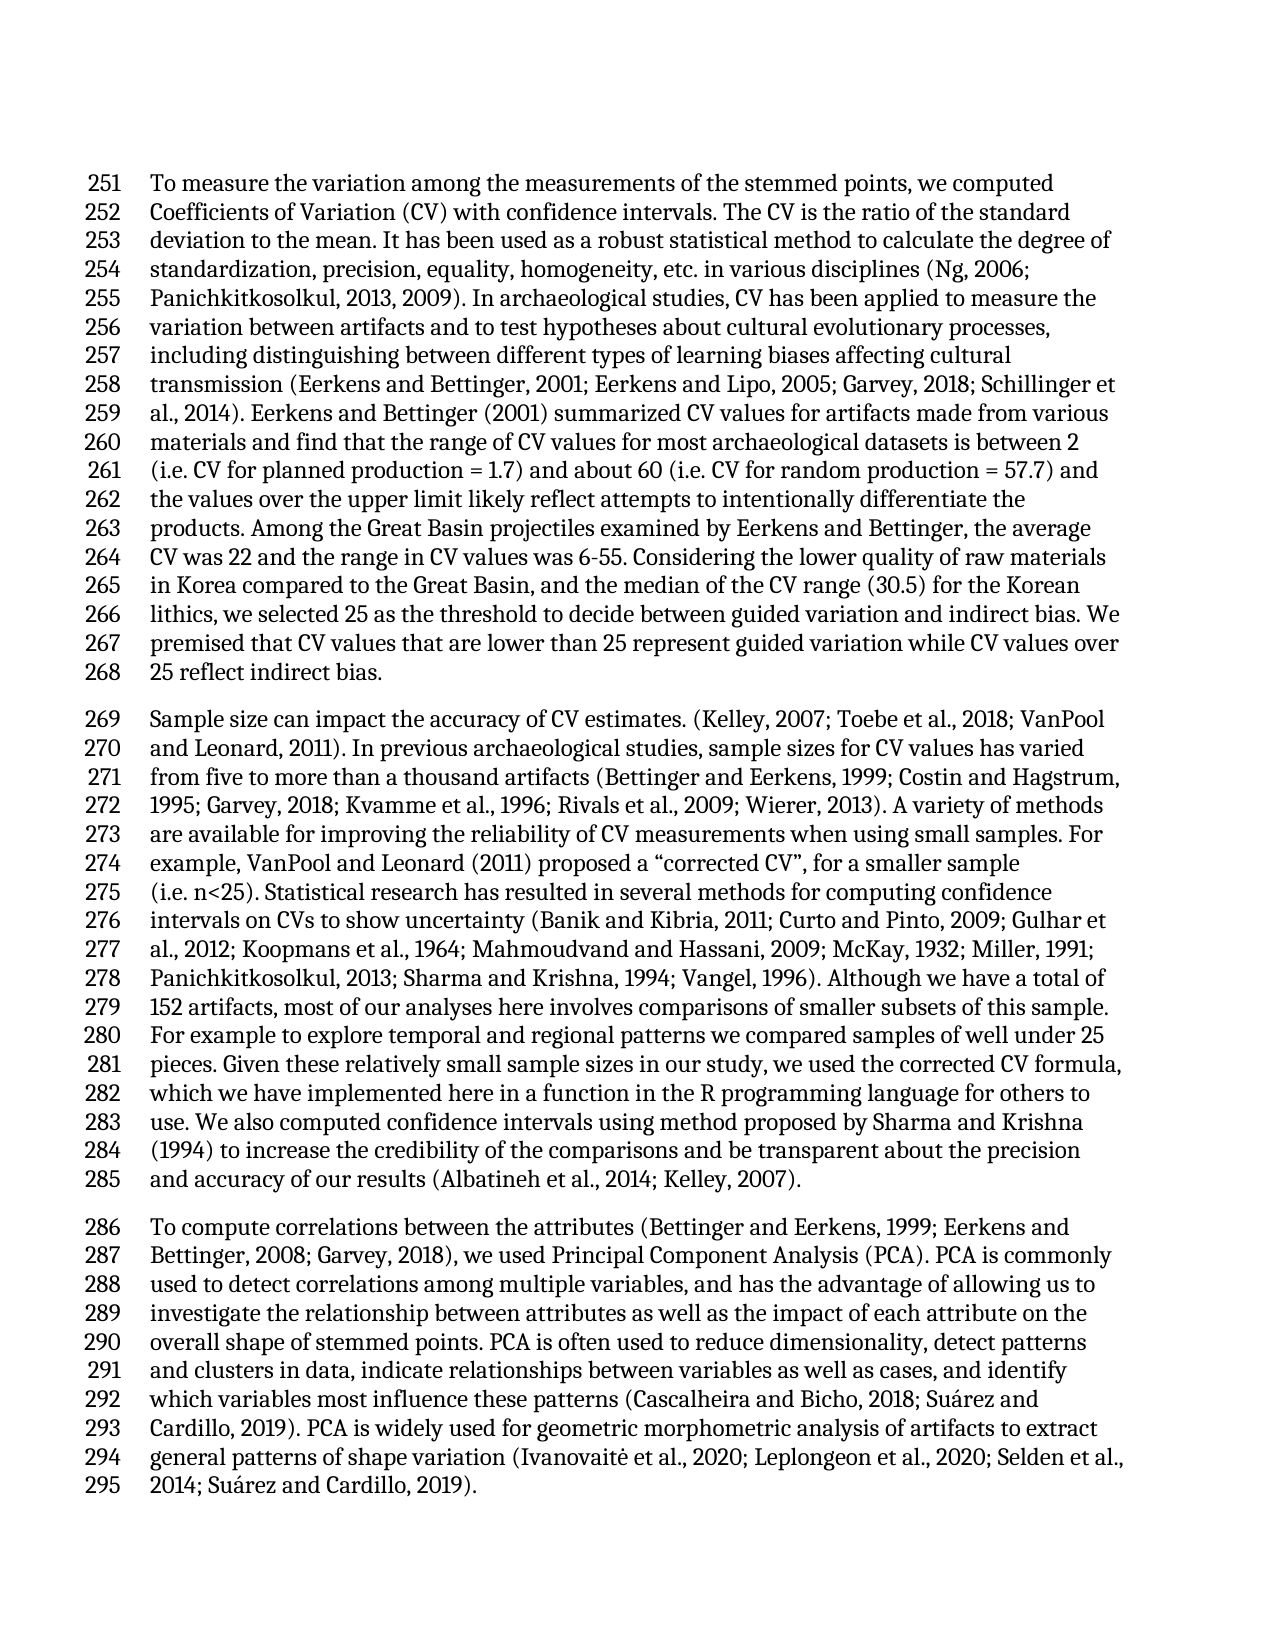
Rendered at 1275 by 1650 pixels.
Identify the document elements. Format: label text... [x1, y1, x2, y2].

text Sample size can impact the accuracy of CV estimates. (Kelley, 2007; Toebe et al., 2018; VanPool and Leonard, 2011). In previous archaeological studies, sample sizes for CV values has varied from five to more than a thousand artifacts (Bettinger and Eerkens, 1999; Costin and Hagstrum, 1995; Garvey, 2018; Kvamme et al., 1996; Rivals et al., 2009; Wierer, 2013). A variety of methods are available for improving the reliability of CV measurements when using small samples. For example, VanPool and Leonard (2011) proposed a “corrected CV”, for a smaller sample (i.e. n<25). Statistical research has resulted in several methods for computing confidence intervals on CVs to show uncertainty (Banik and Kibria, 2011; Curto and Pinto, 2009; Gulhar et al., 2012; Koopmans et al., 1964; Mahmoudvand and Hassani, 2009; McKay, 1932; Miller, 1991; Panichkitkosolkul, 2013; Sharma and Krishna, 1994; Vangel, 1996). Although we have a total of 152 artifacts, most of our analyses here involves comparisons of smaller subsets of this sample. For example to explore temporal and regional patterns we compared samples of well under 25 pieces. Given these relatively small sample sizes in our study, we used the corrected CV formula, which we have implemented here in a function in the R programming language for others to use. We also computed confidence intervals using method proposed by Sharma and Krishna (1994) to increase the credibility of the comparisons and be transparent about the precision and accuracy of our results (Albatineh et al., 2014; Kelley, 2007). [150, 705, 1125, 1194]
text To measure the variation among the measurements of the stemmed points, we computed Coefficients of Variation (CV) with confidence intervals. The CV is the ratio of the standard deviation to the mean. It has been used as a robust statistical method to calculate the degree of standardization, precision, equality, homogeneity, etc. in various disciplines (Ng, 2006; Panichkitkosolkul, 2013, 2009). In archaeological studies, CV has been applied to measure the variation between artifacts and to test hypotheses about cultural evolutionary processes, including distinguishing between different types of learning biases affecting cultural transmission (Eerkens and Bettinger, 2001; Eerkens and Lipo, 2005; Garvey, 2018; Schillinger et al., 2014). Eerkens and Bettinger (2001) summarized CV values for artifacts made from various materials and find that the range of CV values for most archaeological datasets is between 2 (i.e. CV for planned production = 1.7) and about 60 (i.e. CV for random production = 57.7) and the values over the upper limit likely reflect attempts to intentionally differentiate the products. Among the Great Basin projectiles examined by Eerkens and Bettinger, the average CV was 22 and the range in CV values was 6-55. Considering the lower quality of raw materials in Korea compared to the Great Basin, and the median of the CV range (30.5) for the Korean lithics, we selected 25 as the threshold to decide between guided variation and indirect bias. We premised that CV values that are lower than 25 represent guided variation while CV values over 25 reflect indirect bias. [150, 169, 1125, 686]
text To compute correlations between the attributes (Bettinger and Eerkens, 1999; Eerkens and Bettinger, 2008; Garvey, 2018), we used Principal Component Analysis (PCA). PCA is commonly used to detect correlations among multiple variables, and has the advantage of allowing us to investigate the relationship between attributes as well as the impact of each attribute on the overall shape of stemmed points. PCA is often used to reduce dimensionality, detect patterns and clusters in data, indicate relationships between variables as well as cases, and identify which variables most influence these patterns (Cascalheira and Bicho, 2018; Suárez and Cardillo, 2019). PCA is widely used for geometric morphometric analysis of artifacts to extract general patterns of shape variation (Ivanovaitė et al., 2020; Leplongeon et al., 2020; Selden et al., 2014; Suárez and Cardillo, 2019). [150, 1212, 1125, 1500]
